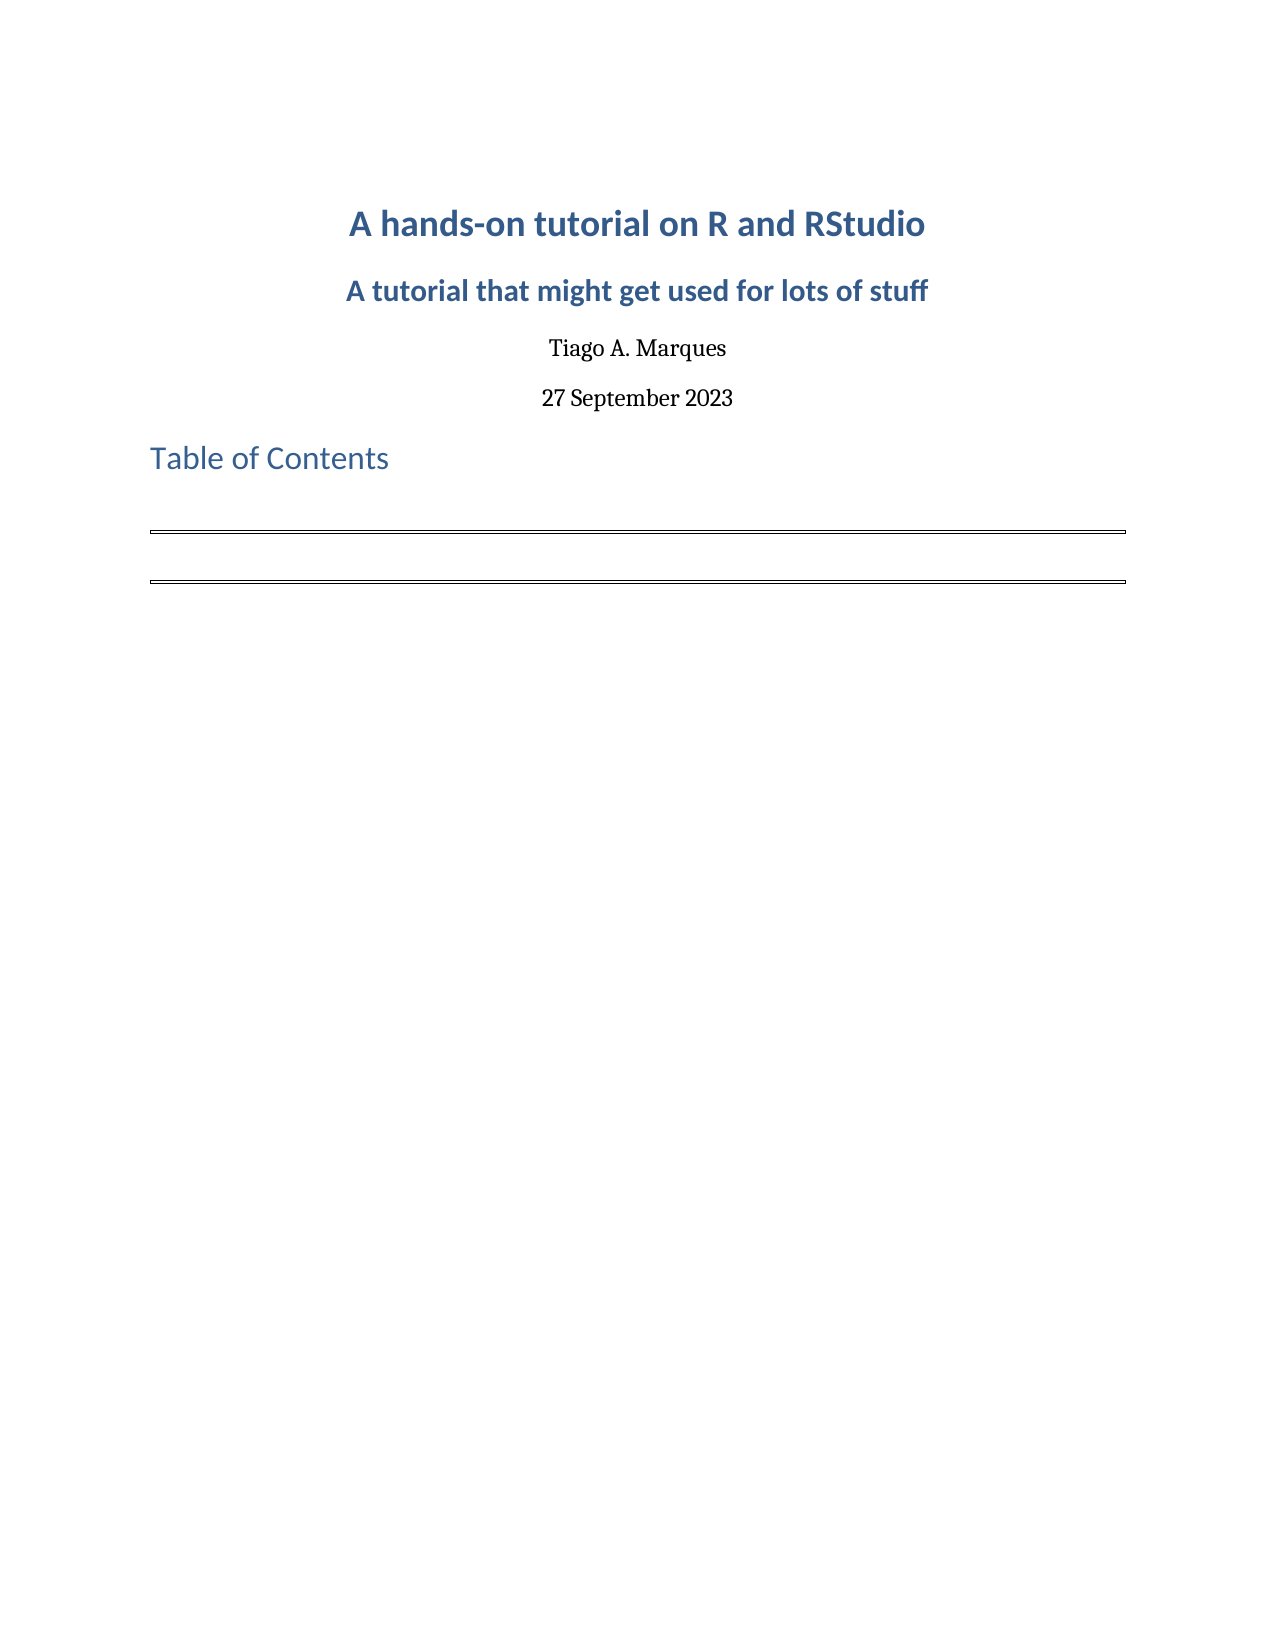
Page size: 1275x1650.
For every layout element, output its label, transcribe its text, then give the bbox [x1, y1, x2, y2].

subtitle A tutorial that might get used for lots of stuff [150, 271, 1125, 309]
text Tiago A. Marques [150, 334, 1125, 363]
title A hands-on tutorial on R and RStudio [150, 200, 1125, 246]
text 27 September 2023 [150, 383, 1125, 412]
